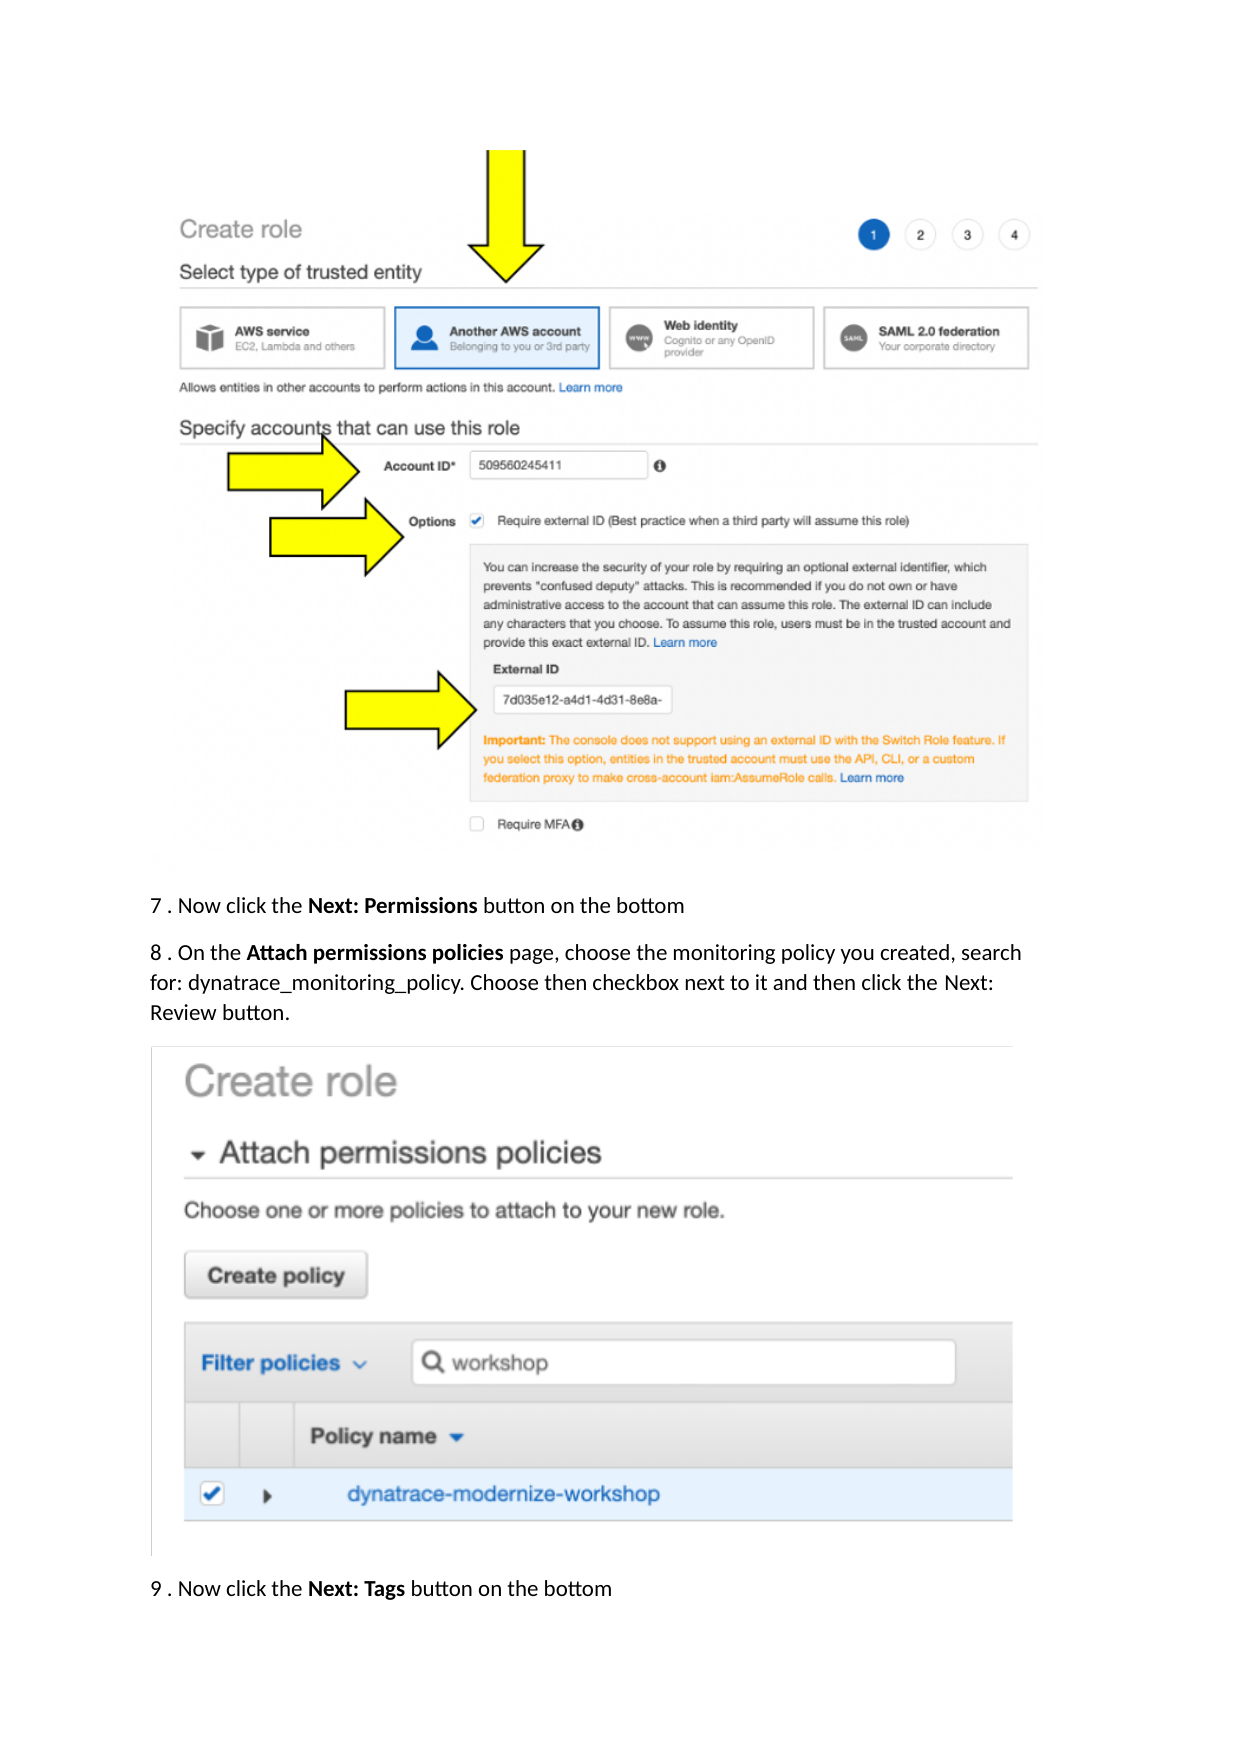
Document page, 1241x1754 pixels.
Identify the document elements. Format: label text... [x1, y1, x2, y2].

text 8 . On the Attach permissions policies page, choose the monitoring policy you created, search for: dynatrace_monitoring_policy. Choose then checkbox next to it and then click the Next: Review button. [150, 938, 1090, 1026]
picture [150, 150, 1091, 873]
text 9 . Now click the Next: Tags button on the bottom [150, 1574, 1090, 1603]
picture [150, 1045, 1013, 1556]
text 7 . Now click the Next: Permissions button on the bottom [150, 891, 1090, 919]
